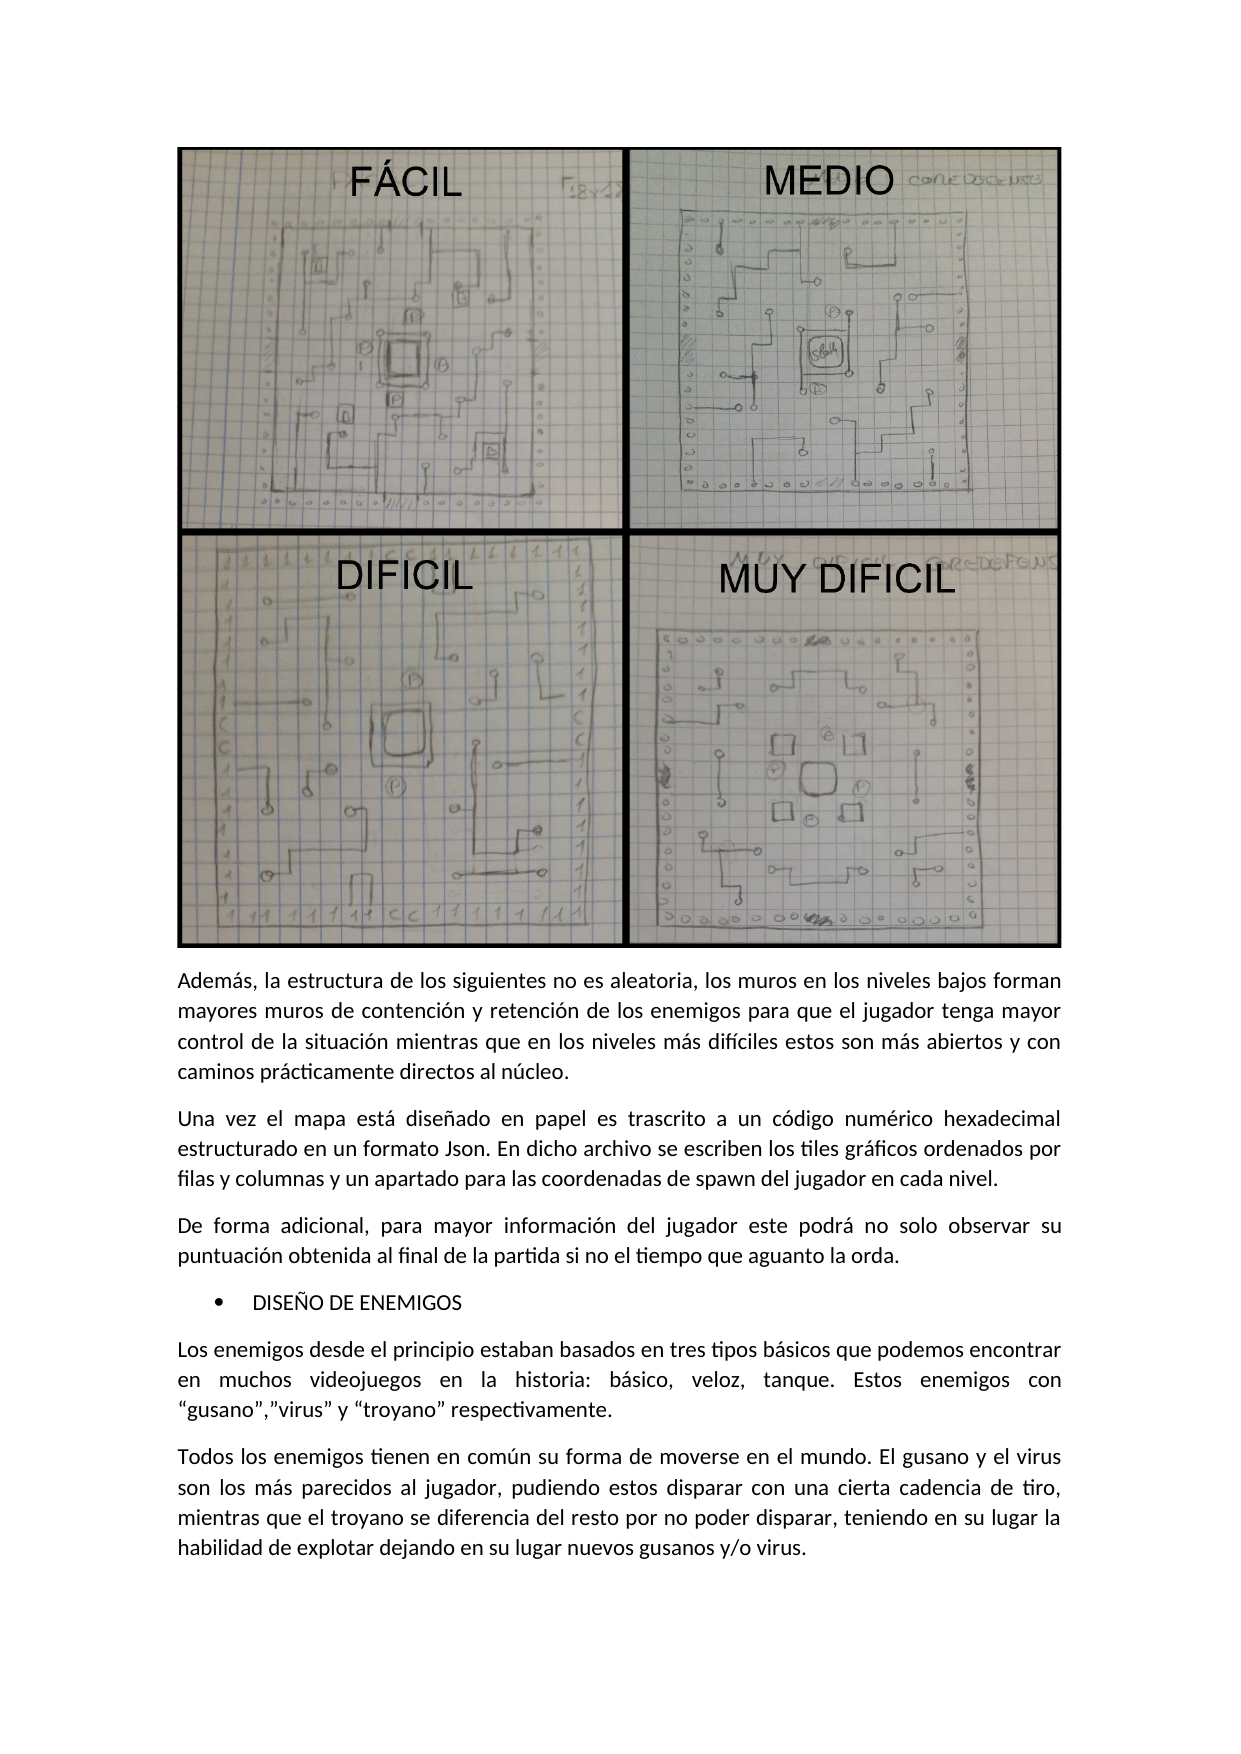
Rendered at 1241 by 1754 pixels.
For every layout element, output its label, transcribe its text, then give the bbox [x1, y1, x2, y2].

picture [177, 147, 1062, 948]
text Además, la estructura de los siguientes no es aleatoria, los muros en los niveles bajos forman mayores muros de contención y retención de los enemigos para que el jugador tenga mayor control de la situación mientras que en los niveles más difíciles estos son más abiertos y con caminos prácticamente directos al núcleo. [177, 966, 1063, 1085]
text Una vez el mapa está diseñado en papel es trascrito a un código numérico hexadecimal estructurado en un formato Json. En dicho archivo se escriben los tiles gráficos ordenados por filas y columnas y un apartado para las coordenadas de spawn del jugador en cada nivel. [177, 1104, 1063, 1192]
text Los enemigos desde el principio estaban basados en tres tipos básicos que podemos encontrar en muchos videojuegos en la historia: básico, veloz, tanque. Estos enemigos con “gusano”,”virus” y “troyano” respectivamente. [177, 1335, 1063, 1424]
list DISEÑO DE ENEMIGOS [215, 1288, 1063, 1316]
text De forma adicional, para mayor información del jugador este podrá no solo observar su puntuación obtenida al final de la partida si no el tiempo que aguanto la orda. [177, 1211, 1063, 1269]
text Todos los enemigos tienen en común su forma de moverse en el mundo. El gusano y el virus son los más parecidos al jugador, pudiendo estos disparar con una cierta cadencia de tiro, mientras que el troyano se diferencia del resto por no poder disparar, teniendo en su lugar la habilidad de explotar dejando en su lugar nuevos gusanos y/o virus. [177, 1442, 1063, 1561]
